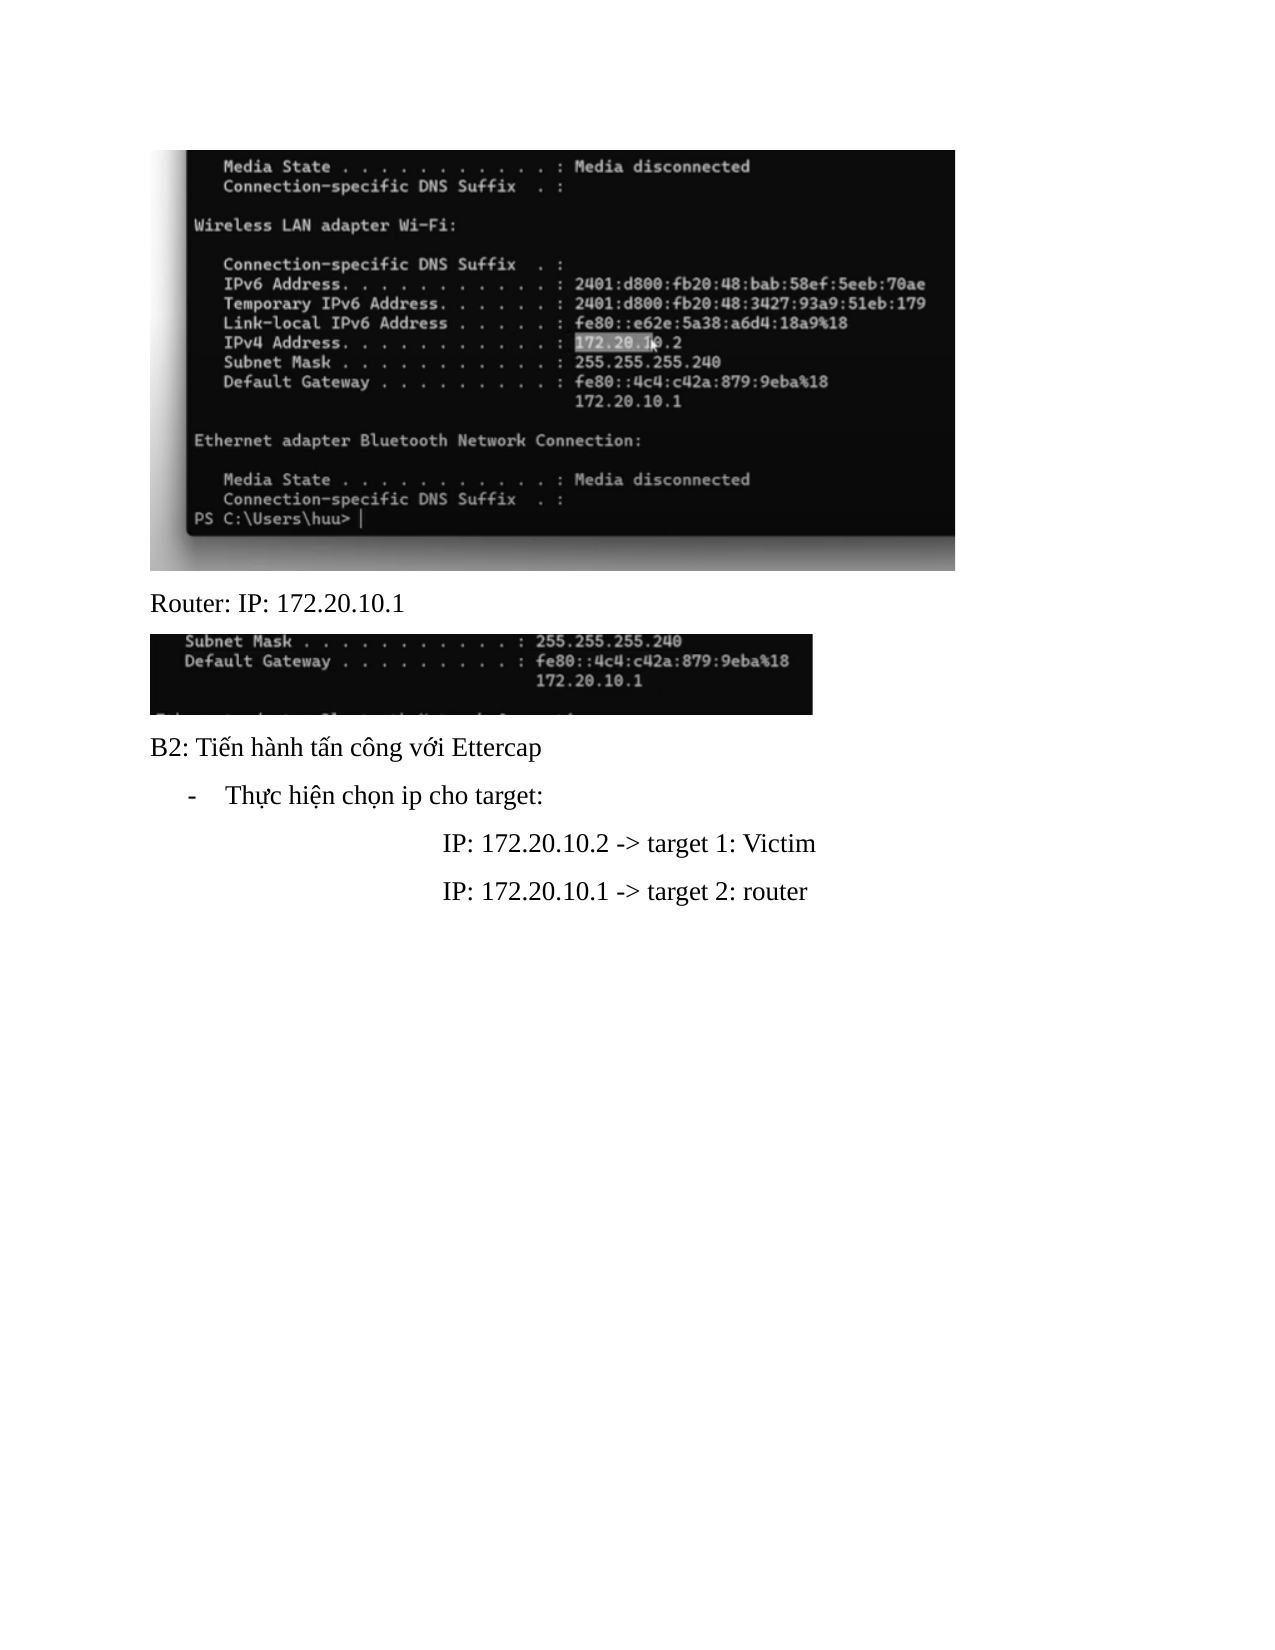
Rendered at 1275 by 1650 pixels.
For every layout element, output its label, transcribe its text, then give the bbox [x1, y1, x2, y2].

text IP: 172.20.10.1 -> target 2: router [150, 875, 1125, 906]
text Router: IP: 172.20.10.1 [150, 587, 1125, 618]
picture [150, 634, 813, 715]
picture [150, 150, 955, 571]
text B2: Tiến hành tấn công với Ettercap [150, 731, 1125, 762]
text IP: 172.20.10.2 -> target 1: Victim [150, 827, 1125, 858]
list Thực hiện chọn ip cho target: [187, 779, 1125, 810]
